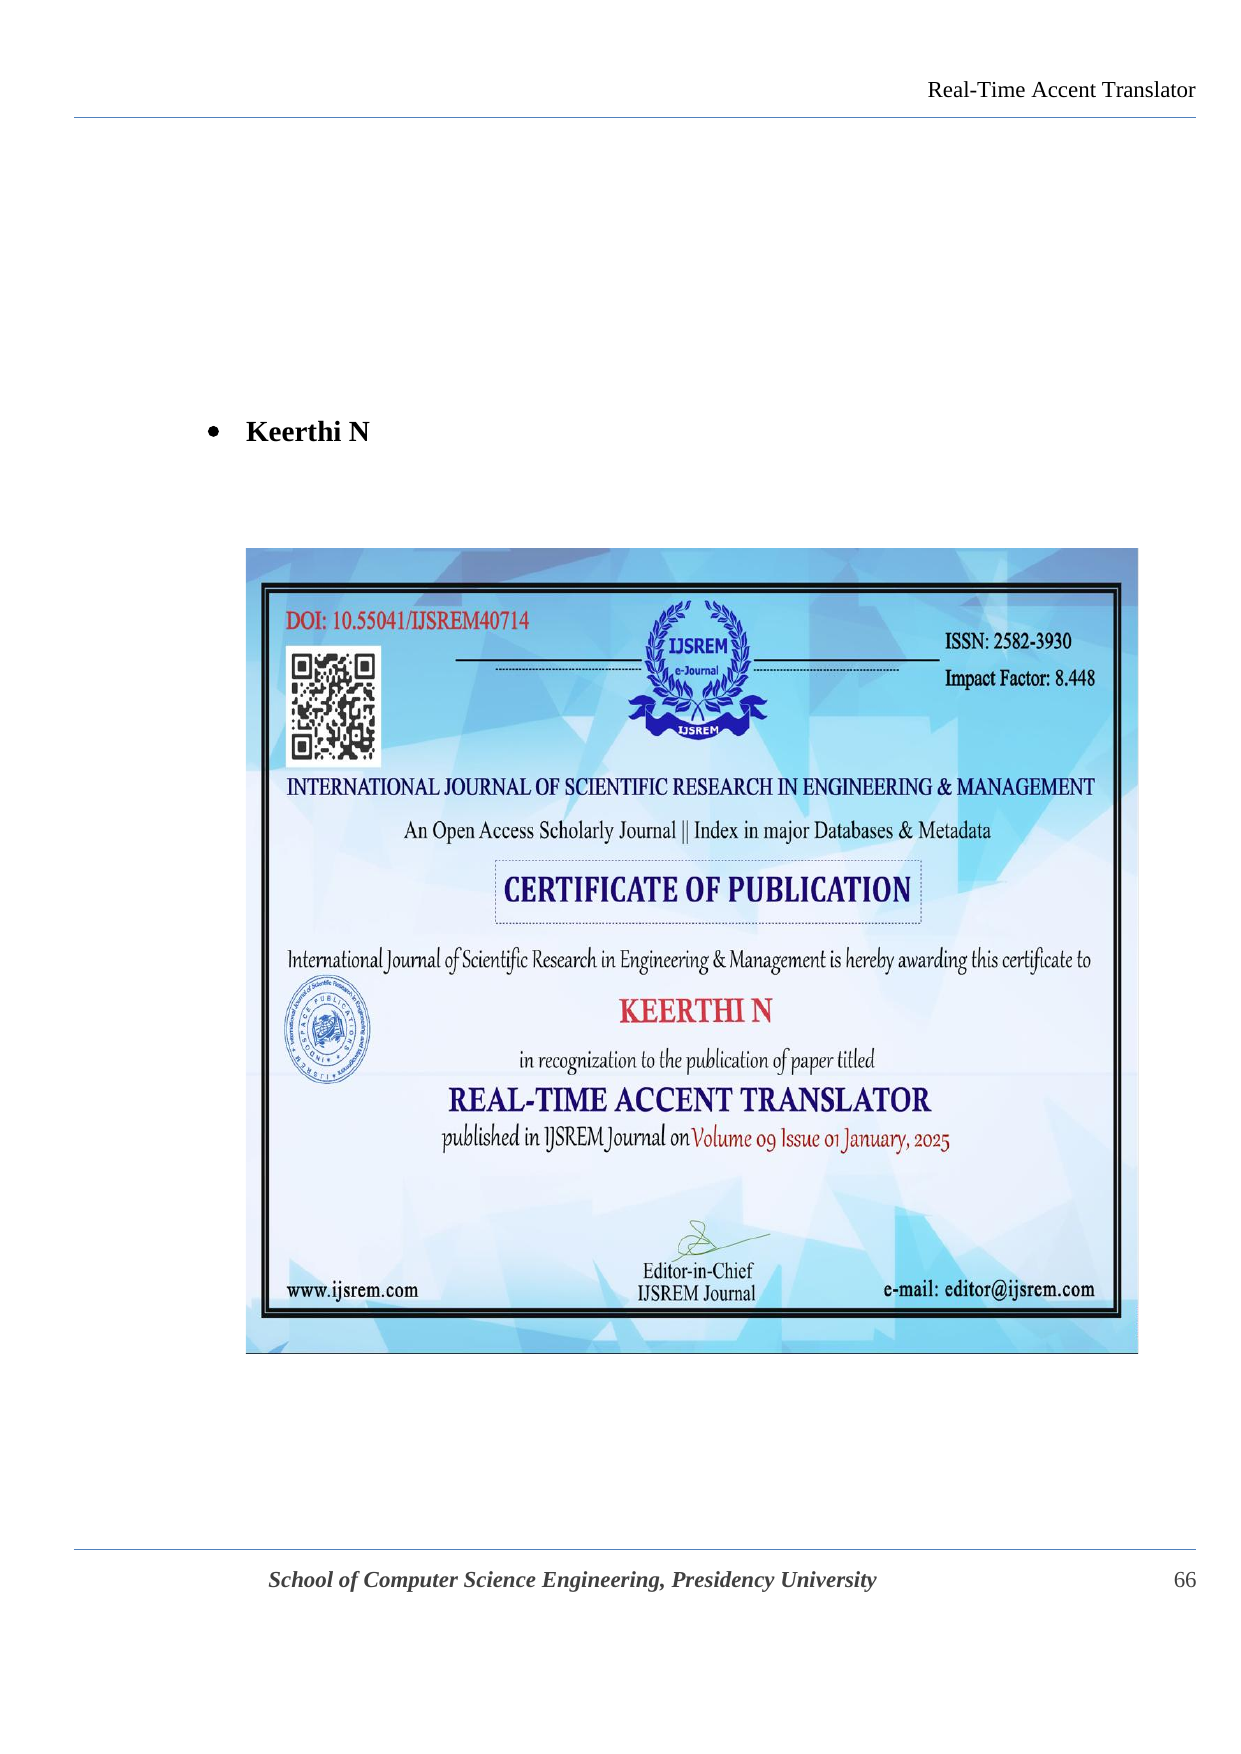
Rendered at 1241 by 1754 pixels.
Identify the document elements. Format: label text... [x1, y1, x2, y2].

list Keerthi N [208, 414, 1196, 448]
picture [245, 548, 1139, 1354]
